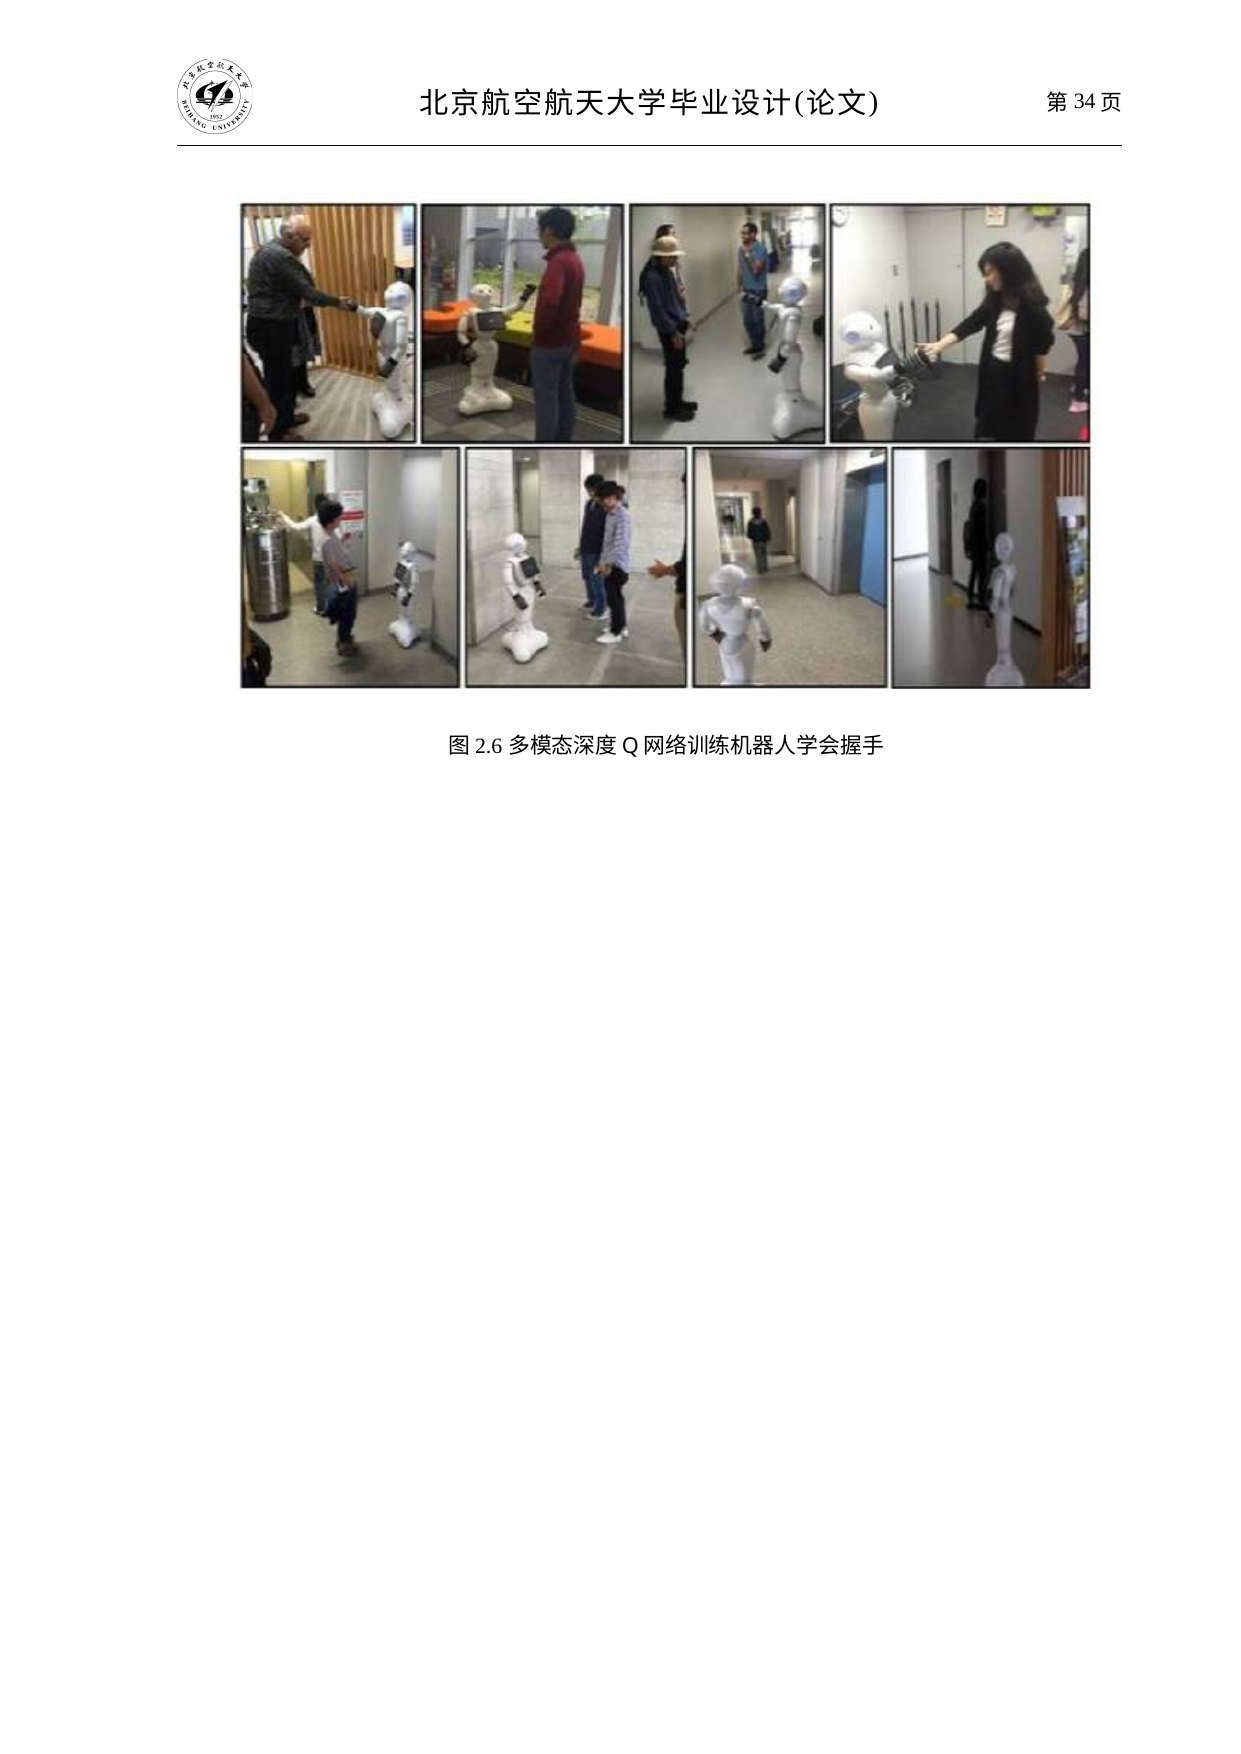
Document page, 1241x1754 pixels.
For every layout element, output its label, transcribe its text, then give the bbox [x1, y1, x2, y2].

picture [235, 192, 1102, 689]
text 图2.6 多模态深度Q网络训练机器人学会握手 [177, 727, 1122, 760]
picture [177, 59, 253, 134]
